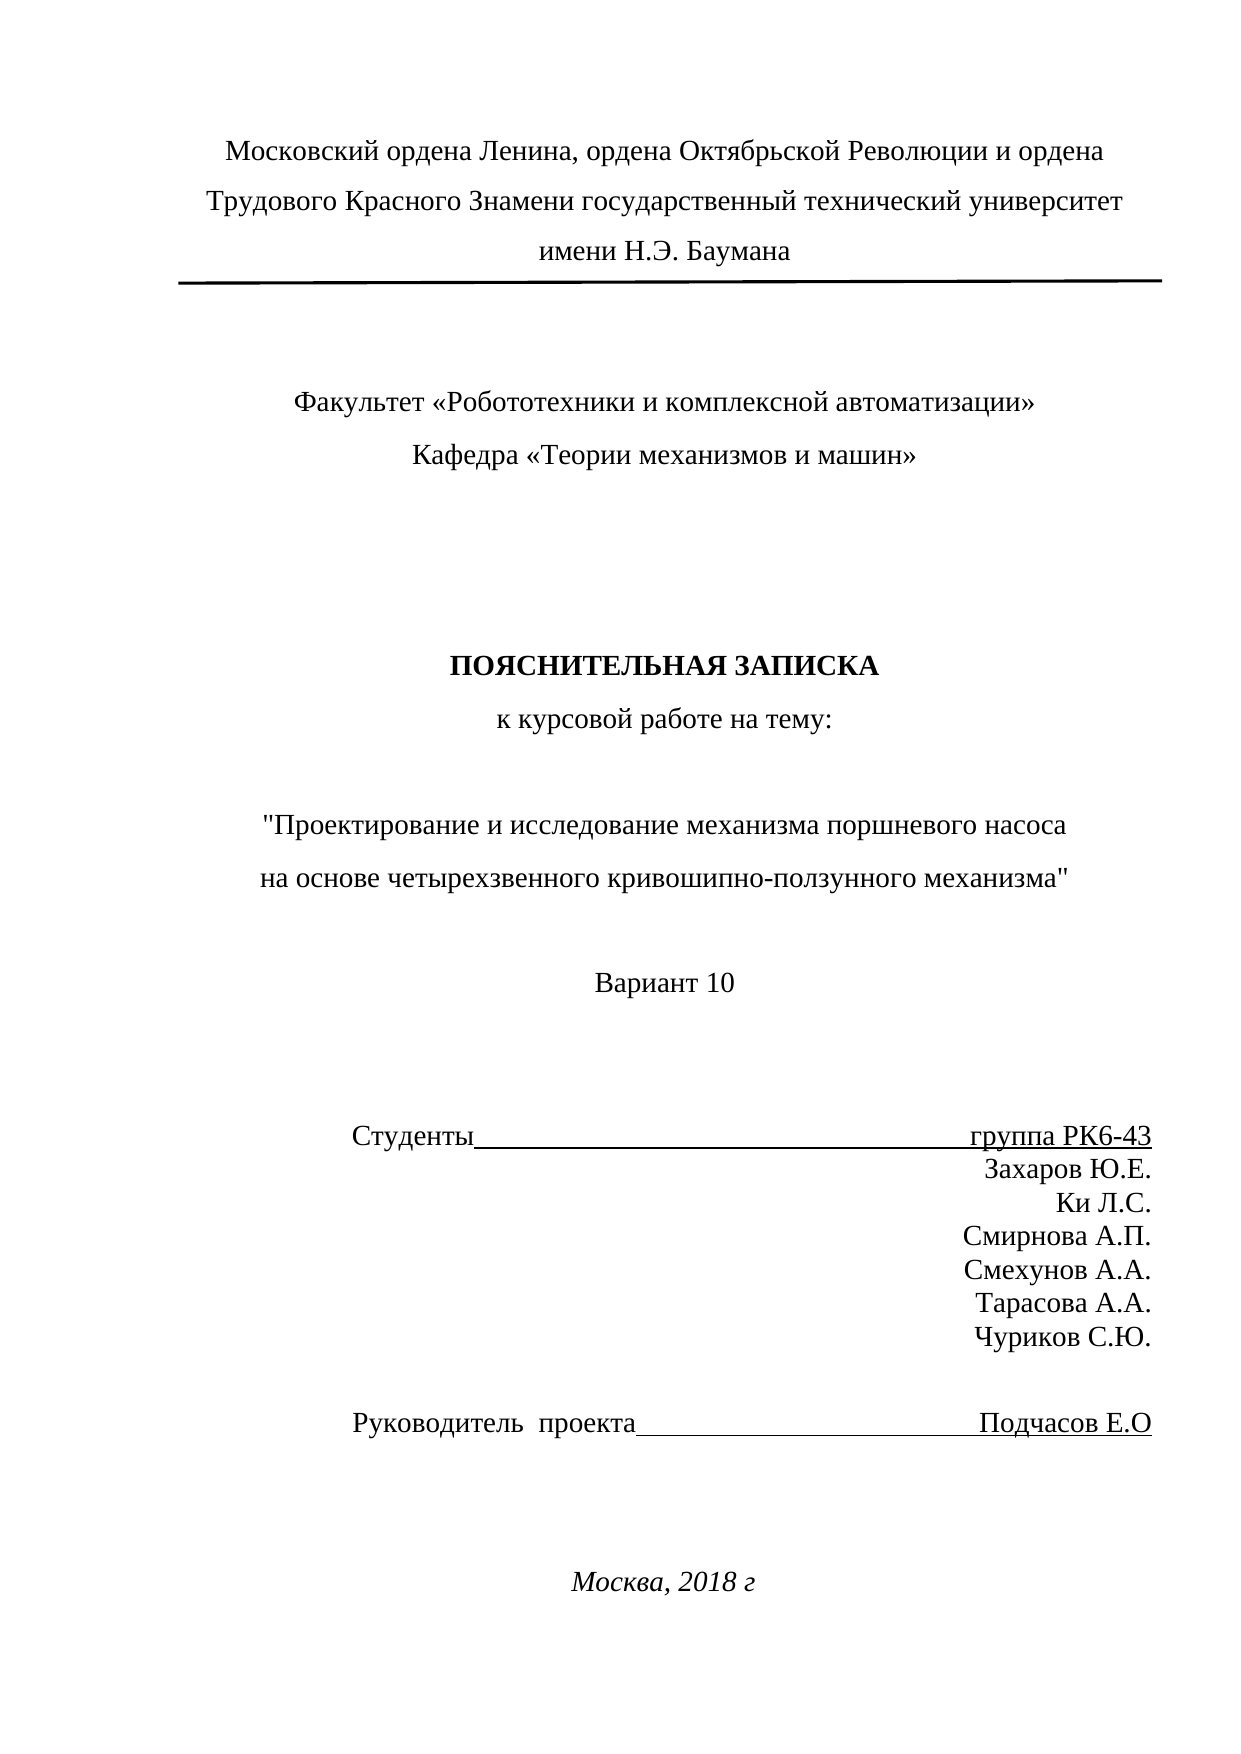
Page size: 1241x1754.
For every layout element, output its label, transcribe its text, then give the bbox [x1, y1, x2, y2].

text Московский ордена Ленина, ордена Октябрьской Революции и ордена Трудового Красного Знамени государственный технический университет [177, 133, 1152, 217]
text имени Н.Э. Баумана [177, 233, 1152, 267]
text к курсовой работе на тему: [177, 701, 1152, 735]
text Смехунов А.А. [177, 1252, 1152, 1286]
text Руководитель проекта Подчасов Е.О [177, 1406, 1152, 1439]
text на основе четырехзвенного кривошипно-ползунного механизма" [177, 860, 1152, 893]
text Смирнова А.П. [177, 1218, 1152, 1252]
text Захаров Ю.Е. [177, 1151, 1152, 1185]
text Студенты группа РК6-43 [177, 1118, 1152, 1151]
text Факультет «Робототехники и комплексной автоматизации» [177, 384, 1152, 418]
text Ки Л.С. [177, 1185, 1152, 1218]
text Чуриков С.Ю. [177, 1319, 1152, 1353]
text ПОЯСНИТЕЛЬНАЯ ЗАПИСКА [177, 648, 1152, 682]
text "Проектирование и исследование механизма поршневого насоса [177, 807, 1152, 841]
text Вариант 10 [177, 965, 1152, 999]
text Москва, 2018 г [177, 1564, 1152, 1597]
text Кафедра «Теории механизмов и машин» [177, 437, 1152, 471]
text Тарасова А.А. [177, 1286, 1152, 1319]
